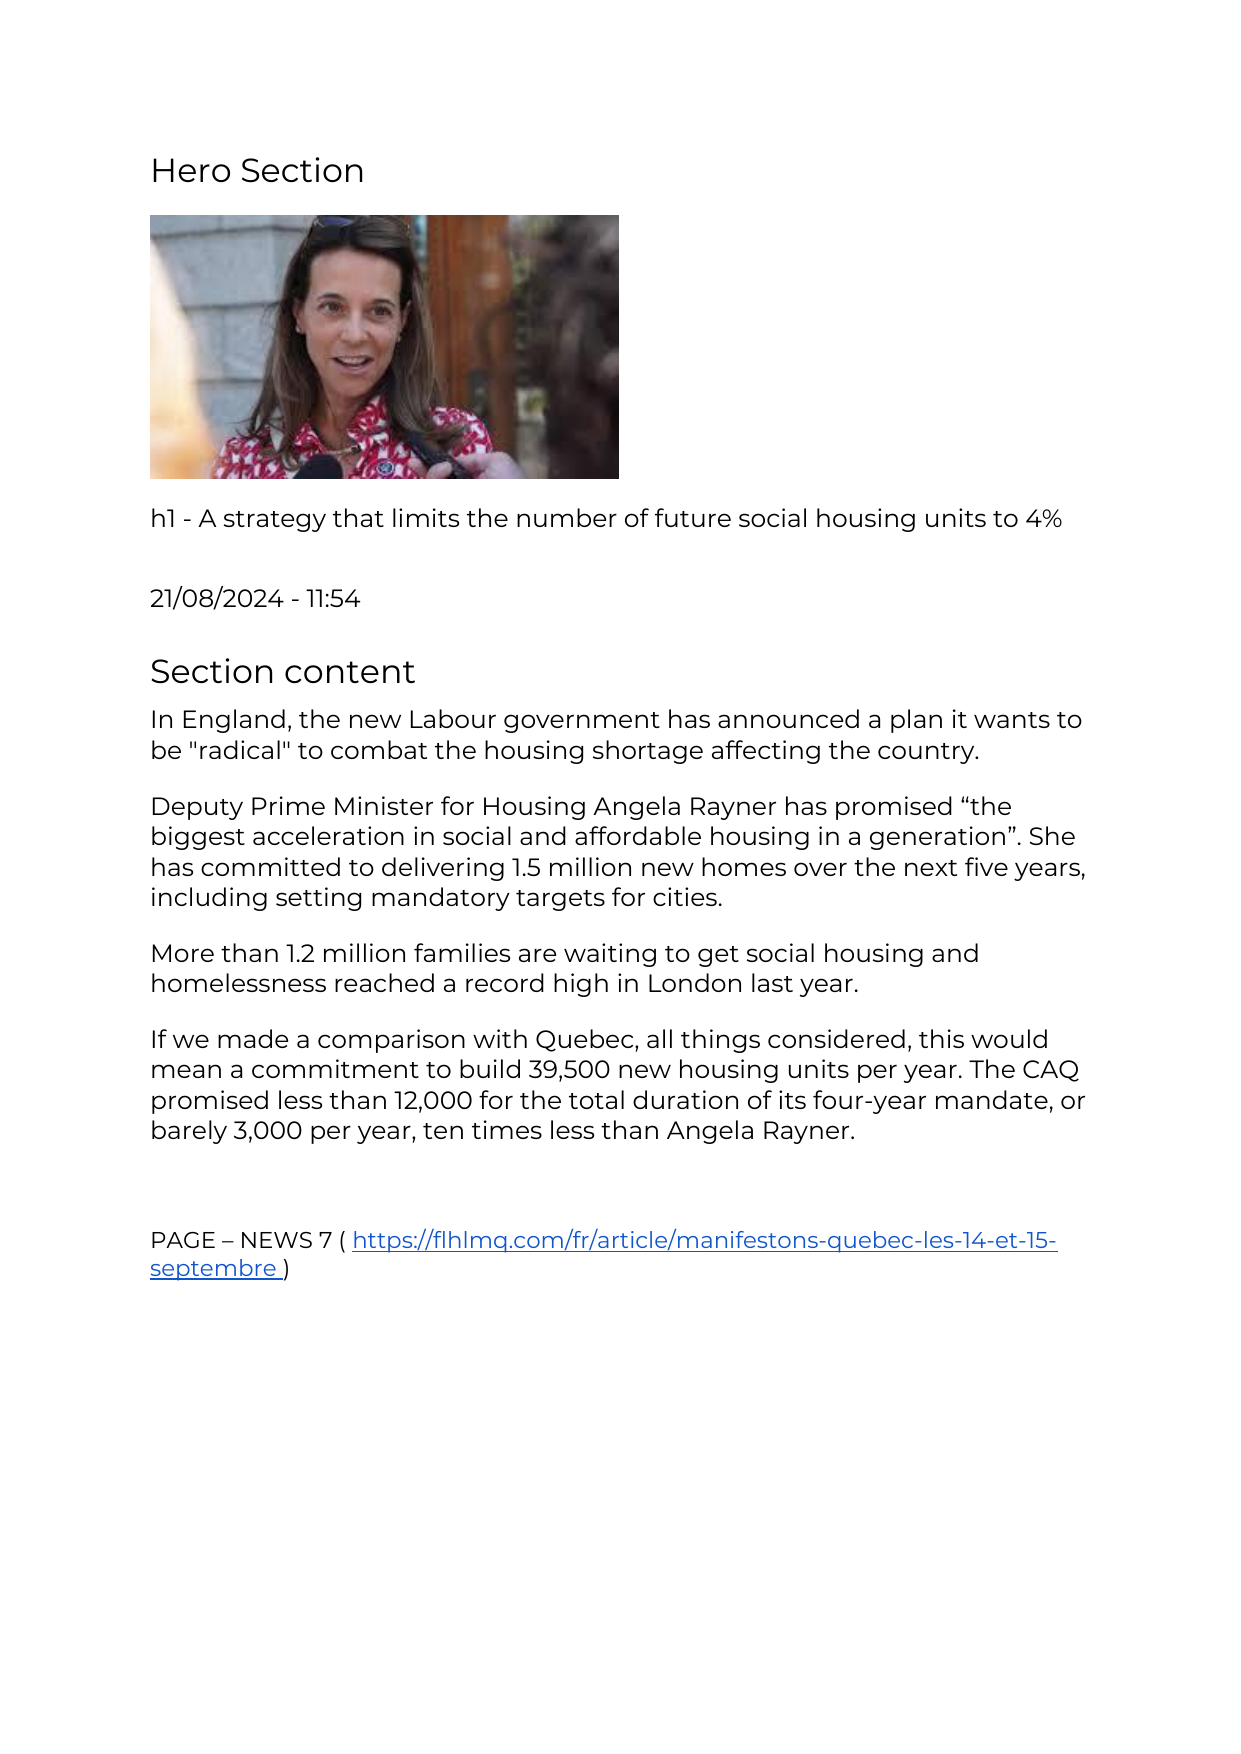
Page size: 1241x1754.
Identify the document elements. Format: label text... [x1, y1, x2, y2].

text In England, the new Labour government has announced a plan it wants to be "radical" to combat the housing shortage affecting the country. [150, 705, 1090, 766]
subtitle Hero Section [150, 150, 1090, 191]
text PAGE – NEWS 7 ( https://flhlmq.com/fr/article/manifestons-quebec-les-14-et-15-septembre ) [150, 1227, 1090, 1282]
text Deputy Prime Minister for Housing Angela Rayner has promised “the biggest acceleration in social and affordable housing in a generation”. She has committed to delivering 1.5 million new homes over the next five years, including setting mandatory targets for cities. [150, 791, 1090, 913]
picture [150, 215, 619, 479]
text h1 - A strategy that limits the number of future social housing units to 4% [150, 503, 1090, 534]
subtitle 21/08/2024 - 11:54 [150, 584, 1090, 614]
text If we made a comparison with Quebec, all things considered, this would mean a commitment to build 39,500 new housing units per year. The CAQ promised less than 12,000 for the total duration of its four-year mandate, or barely 3,000 per year, ten times less than Angela Rayner. [150, 1024, 1090, 1146]
text More than 1.2 million families are waiting to get social housing and homelessness reached a record high in London last year. [150, 938, 1090, 999]
subtitle Section content [150, 652, 1090, 692]
